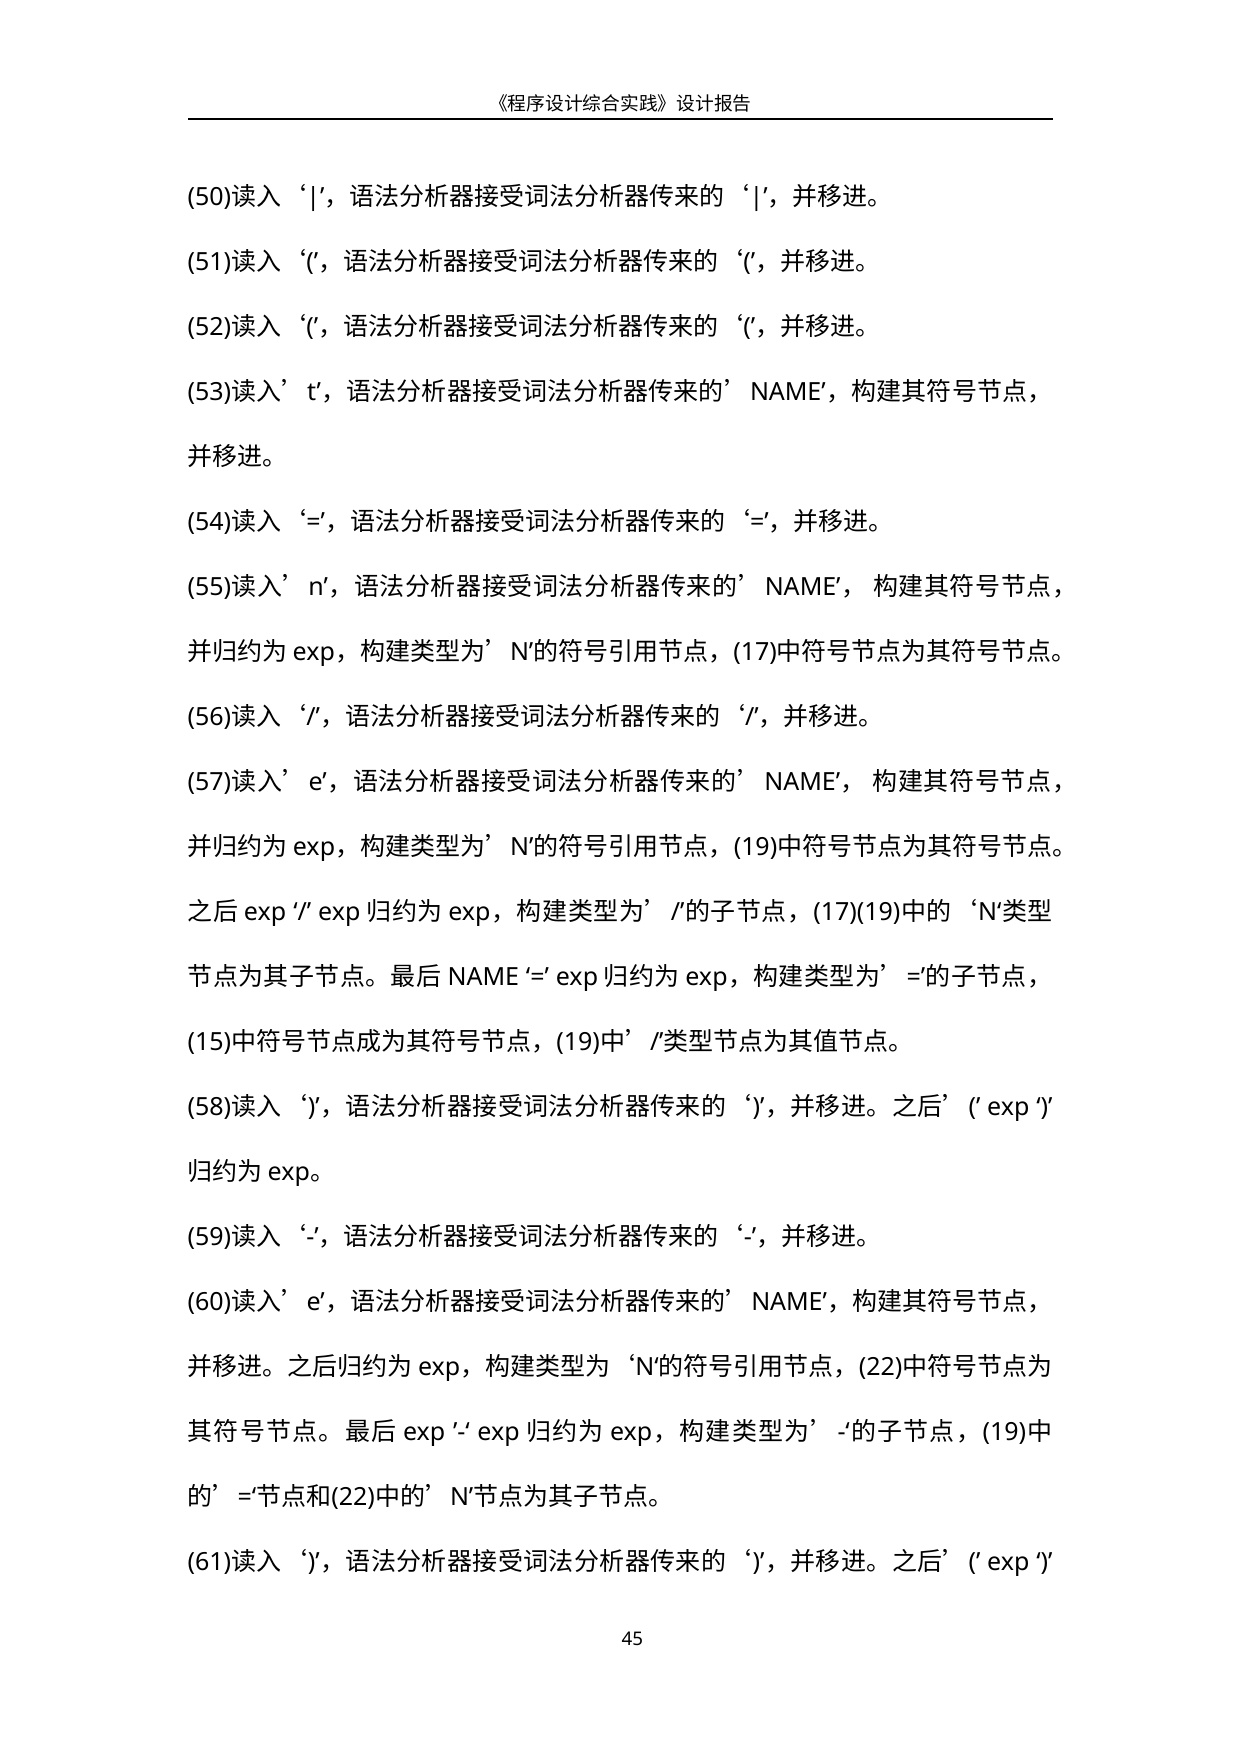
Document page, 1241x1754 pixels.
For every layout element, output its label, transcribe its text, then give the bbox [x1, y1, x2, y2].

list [187, 1527, 1053, 1592]
list 读入‘)’，语法分析器接受词法分析器传来的‘)’，并移进。之后’(’ exp ‘)’归约为exp。 [187, 1072, 1053, 1202]
list 读入’n’，语法分析器接受词法分析器传来的’NAME’， 构建其符号节点，并归约为exp，构建类型为’N’的符号引用节点，(17)中符号节点为其符号节点。 [187, 552, 1053, 682]
list 读入‘-’，语法分析器接受词法分析器传来的‘-’，并移进。 [187, 1202, 1053, 1267]
list 读入‘/’，语法分析器接受词法分析器传来的‘/’，并移进。 [187, 682, 1053, 747]
list 读入‘|’，语法分析器接受词法分析器传来的‘|’，并移进。 [187, 162, 1053, 227]
list 读入‘=’，语法分析器接受词法分析器传来的‘=’，并移进。 [187, 487, 1053, 552]
list 读入’t’，语法分析器接受词法分析器传来的’NAME’，构建其符号节点，并移进。 [187, 357, 1053, 487]
list 读入’e’，语法分析器接受词法分析器传来的’NAME’， 构建其符号节点，并归约为exp，构建类型为’N’的符号引用节点，(19)中符号节点为其符号节点。之后exp ‘/’ exp归约为exp，构建类型为’/’的子节点，(17)(19)中的‘N‘类型节点为其子节点。最后NAME ‘=’ exp归约为exp，构建类型为’=’的子节点，(15)中符号节点成为其符号节点，(19)中’/’类型节点为其值节点。 [187, 747, 1053, 1072]
list 读入‘(’，语法分析器接受词法分析器传来的‘(’，并移进。 [187, 292, 1053, 357]
list 读入’e’，语法分析器接受词法分析器传来的’NAME’，构建其符号节点，并移进。之后归约为exp，构建类型为‘N‘的符号引用节点，(22)中符号节点为其符号节点。最后exp ’-‘ exp归约为exp，构建类型为’-‘的子节点，(19)中的’=‘节点和(22)中的’N’节点为其子节点。 [187, 1267, 1053, 1527]
list 读入‘(’，语法分析器接受词法分析器传来的‘(’，并移进。 [187, 227, 1053, 292]
